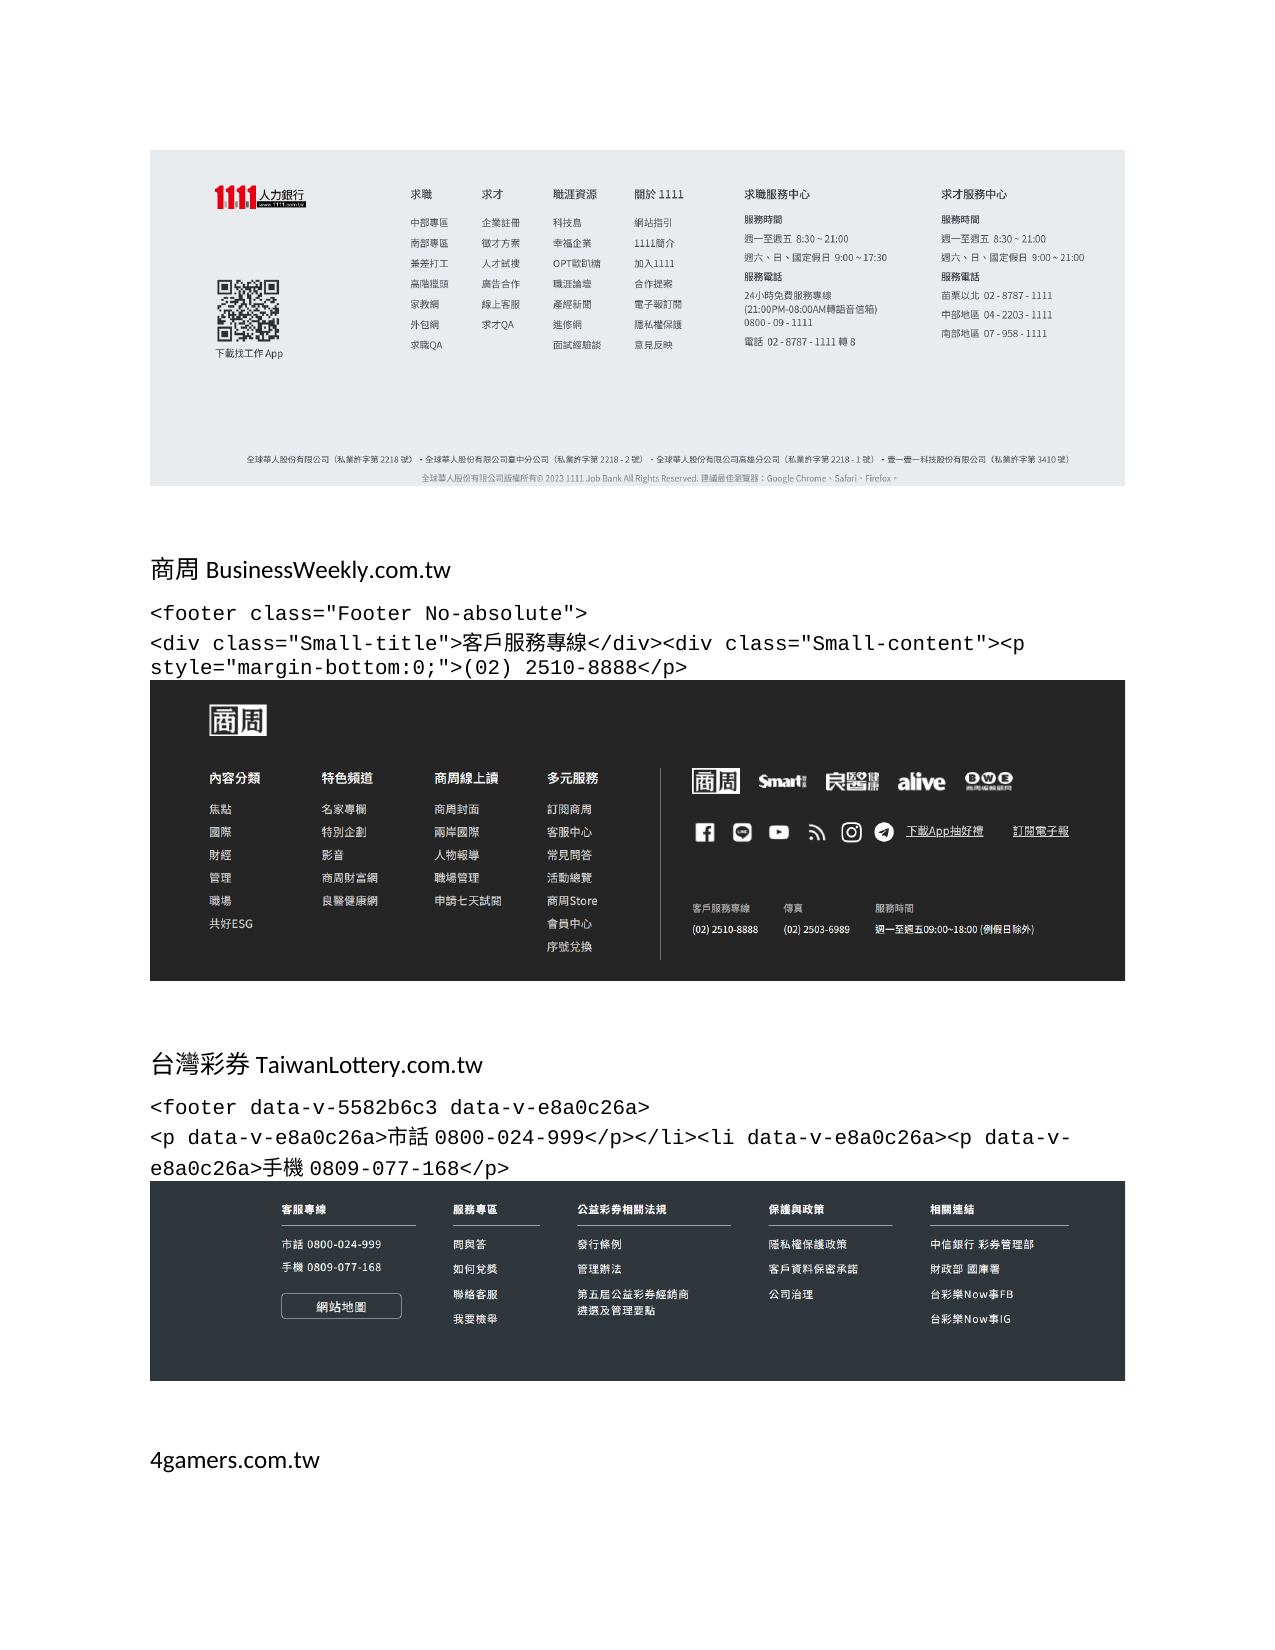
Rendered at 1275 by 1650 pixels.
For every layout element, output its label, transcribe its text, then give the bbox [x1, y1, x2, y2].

text <footer data-v-5582b6c3 data-v-e8a0c26a> [150, 1097, 1125, 1121]
picture [150, 1181, 1125, 1381]
text <p data-v-e8a0c26a>市話 0800-024-999</p></li><li data-v-e8a0c26a><p data-v-e8a0c26a>手機 0809-077-168</p> [150, 1121, 1125, 1181]
text <footer class="Footer No-absolute"> [150, 603, 1125, 626]
text 4gamers.com.tw [150, 1444, 1125, 1475]
picture [150, 680, 1125, 981]
text 台灣彩券 TaiwanLottery.com.tw [150, 1044, 1125, 1080]
picture [150, 150, 1125, 486]
text 商周 BusinessWeekly.com.tw [150, 550, 1125, 586]
text <div class="Small-title">客戶服務專線</div><div class="Small-content"><p style="margin-bottom:0;">(02) 2510-8888</p> [150, 626, 1125, 680]
